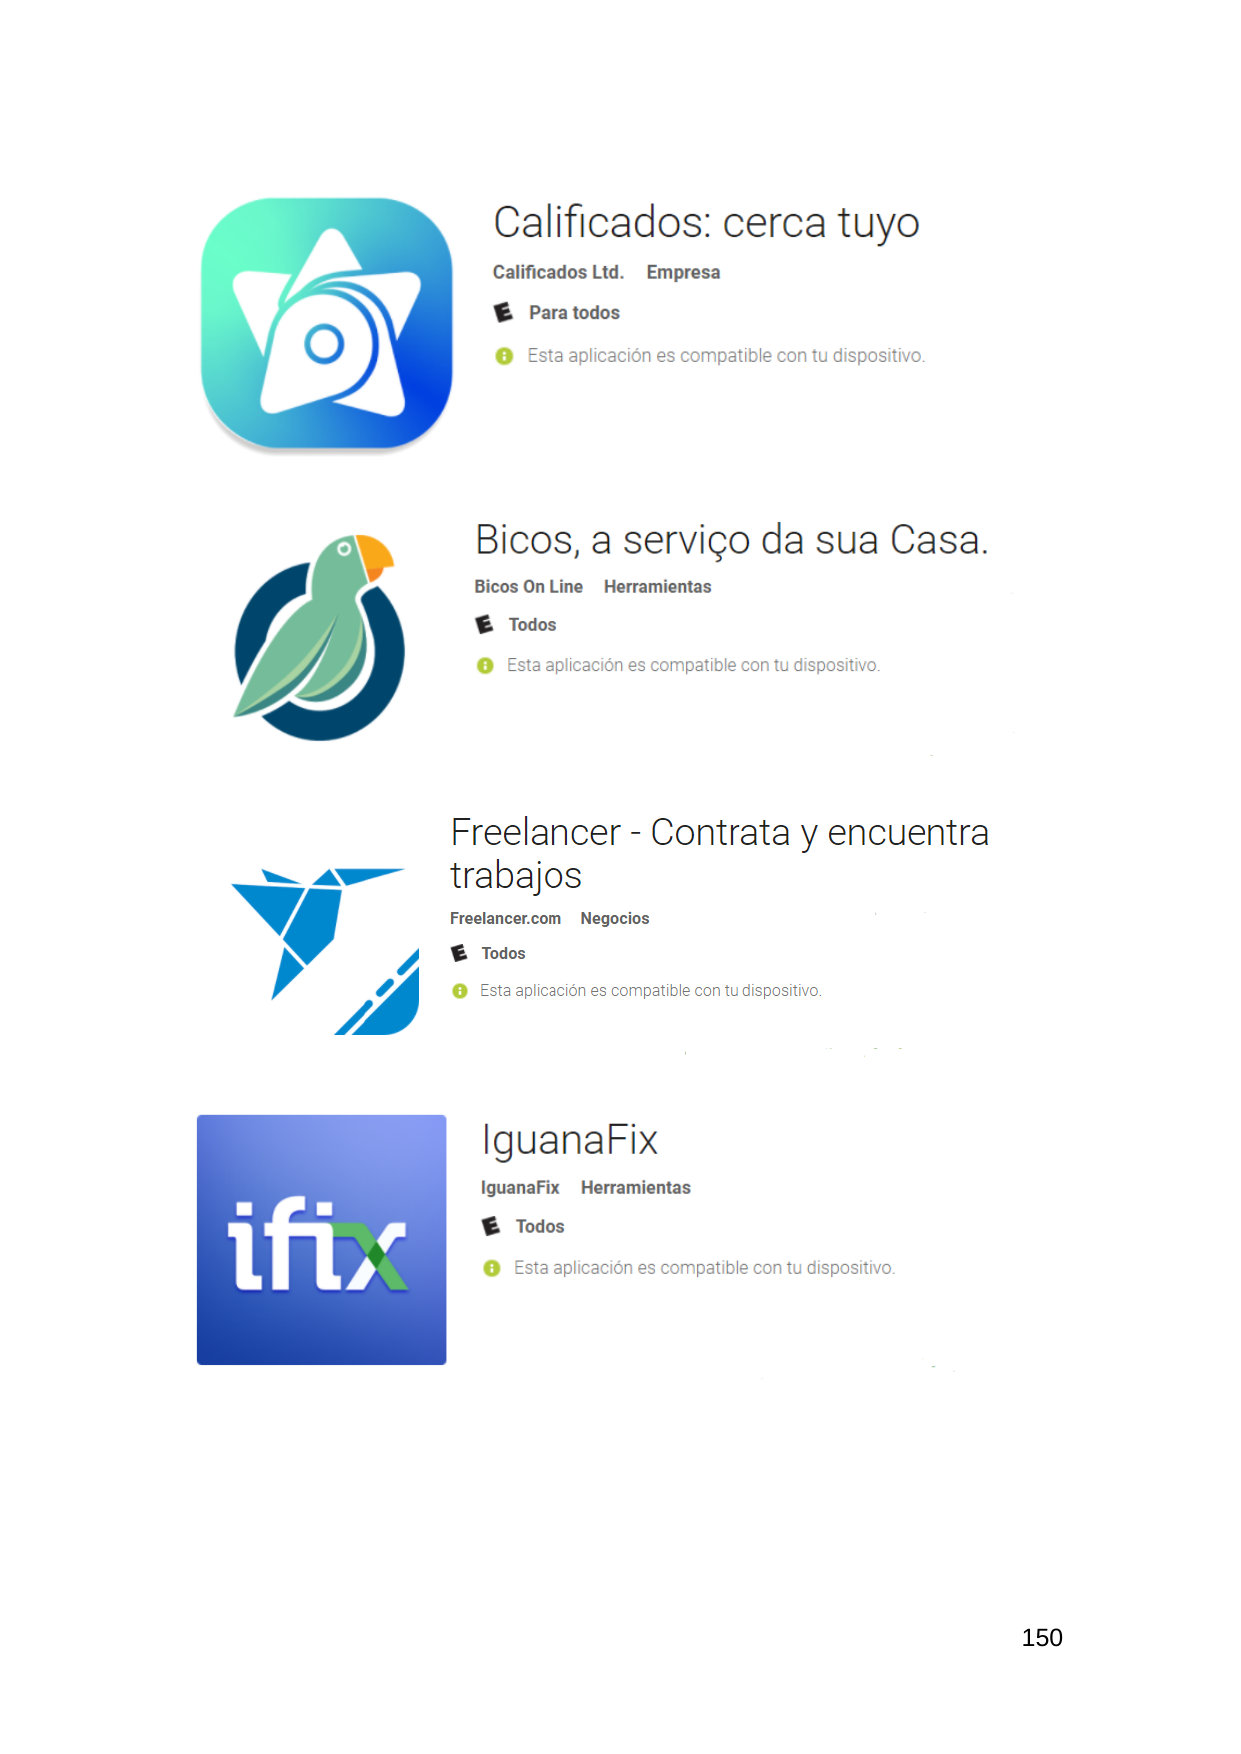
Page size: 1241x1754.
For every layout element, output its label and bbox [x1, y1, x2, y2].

picture [177, 177, 950, 473]
picture [177, 497, 1063, 768]
picture [177, 792, 1113, 1072]
picture [177, 1097, 981, 1404]
